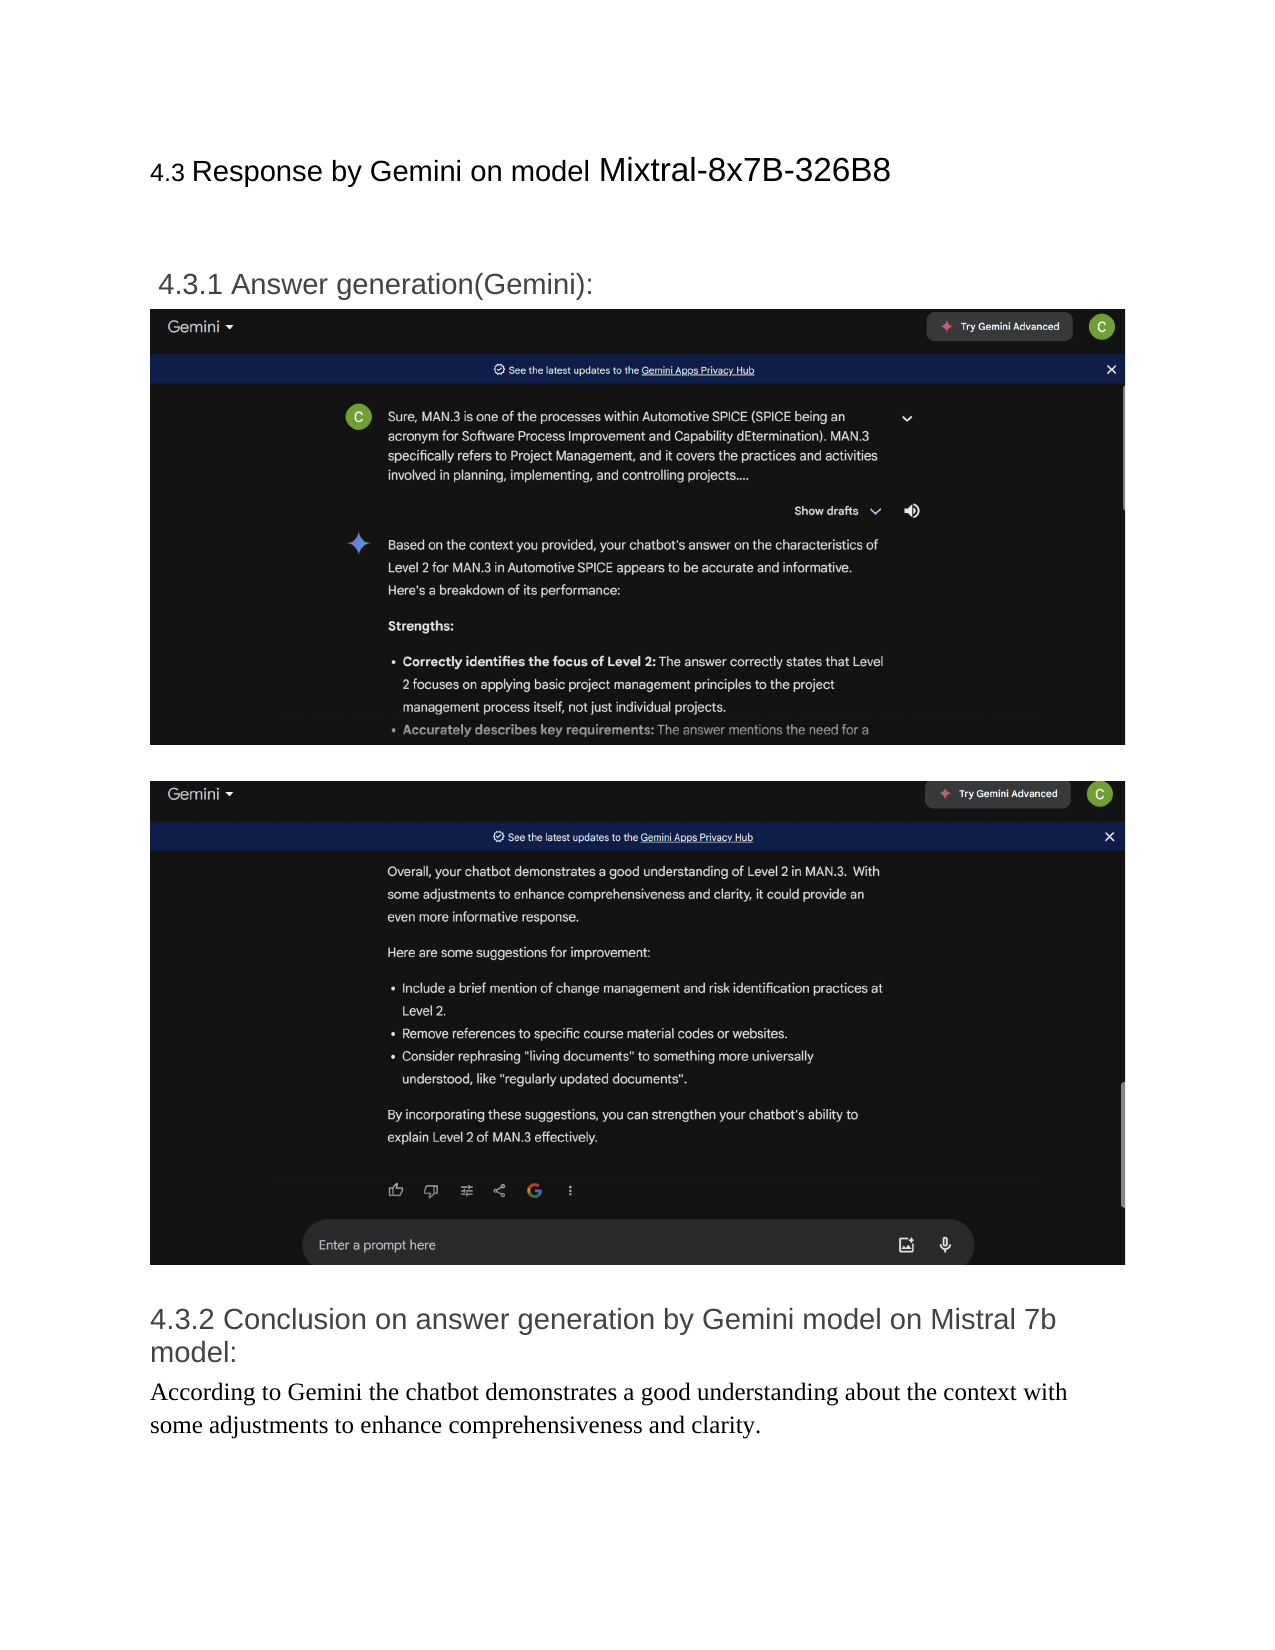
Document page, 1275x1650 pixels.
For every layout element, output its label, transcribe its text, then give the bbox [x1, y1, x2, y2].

subtitle 4.3.2 Conclusion on answer generation by Gemini model on Mistral 7b model: [150, 1302, 1125, 1369]
picture [150, 309, 1125, 745]
subtitle 4.3 Response by Gemini on model Mixtral-8x7B-326B8 [150, 150, 1125, 188]
text According to Gemini the chatbot demonstrates a good understanding about the context with some adjustments to enhance comprehensiveness and clarity. [150, 1377, 1125, 1439]
subtitle 4.3.1 Answer generation(Gemini): [150, 267, 1125, 301]
picture [150, 781, 1125, 1265]
